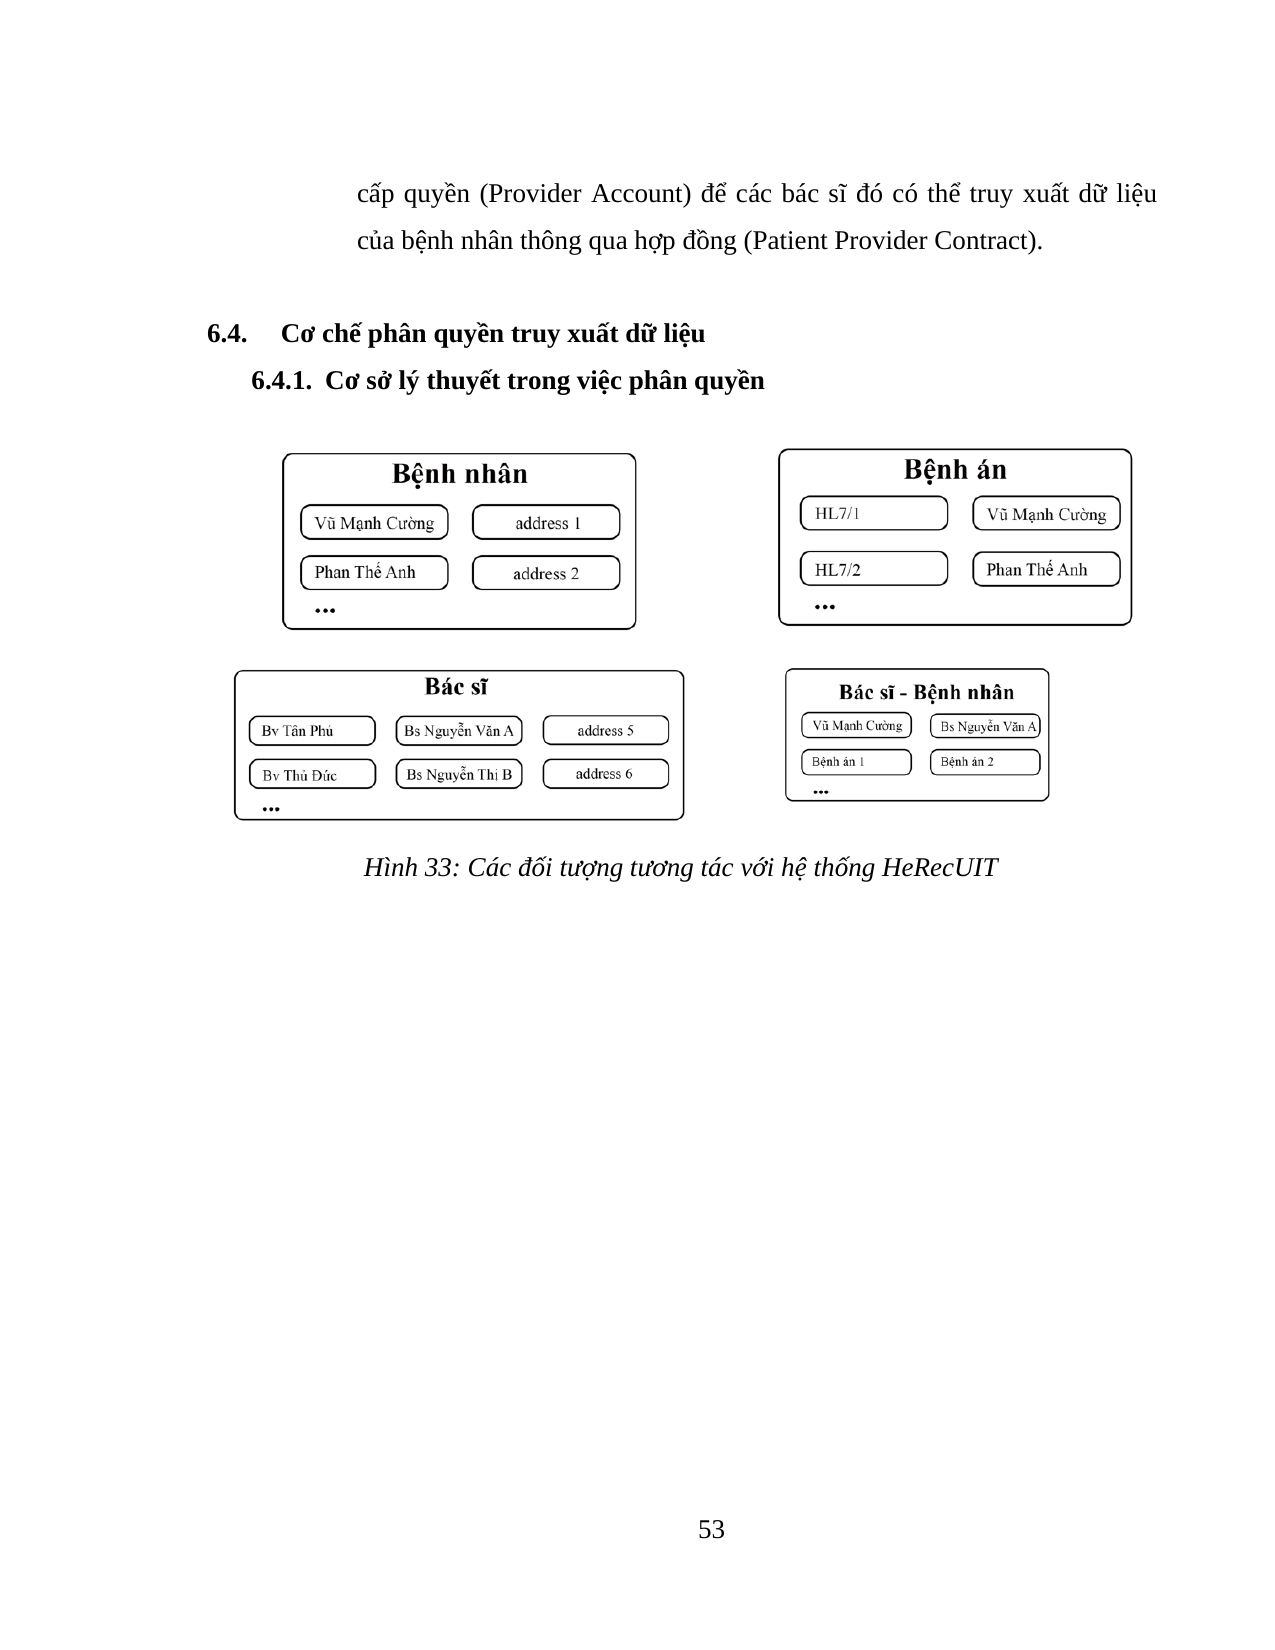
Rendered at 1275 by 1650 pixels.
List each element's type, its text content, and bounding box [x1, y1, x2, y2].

picture [206, 410, 1157, 824]
text Hình 33: Các đối tượng tương tác với hệ thống HeRecUIT [207, 851, 1157, 882]
list Cơ sở lý thuyết trong việc phân quyền [251, 364, 1157, 395]
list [319, 177, 1157, 255]
subtitle Cơ chế phân quyền truy xuất dữ liệu [207, 317, 1157, 348]
